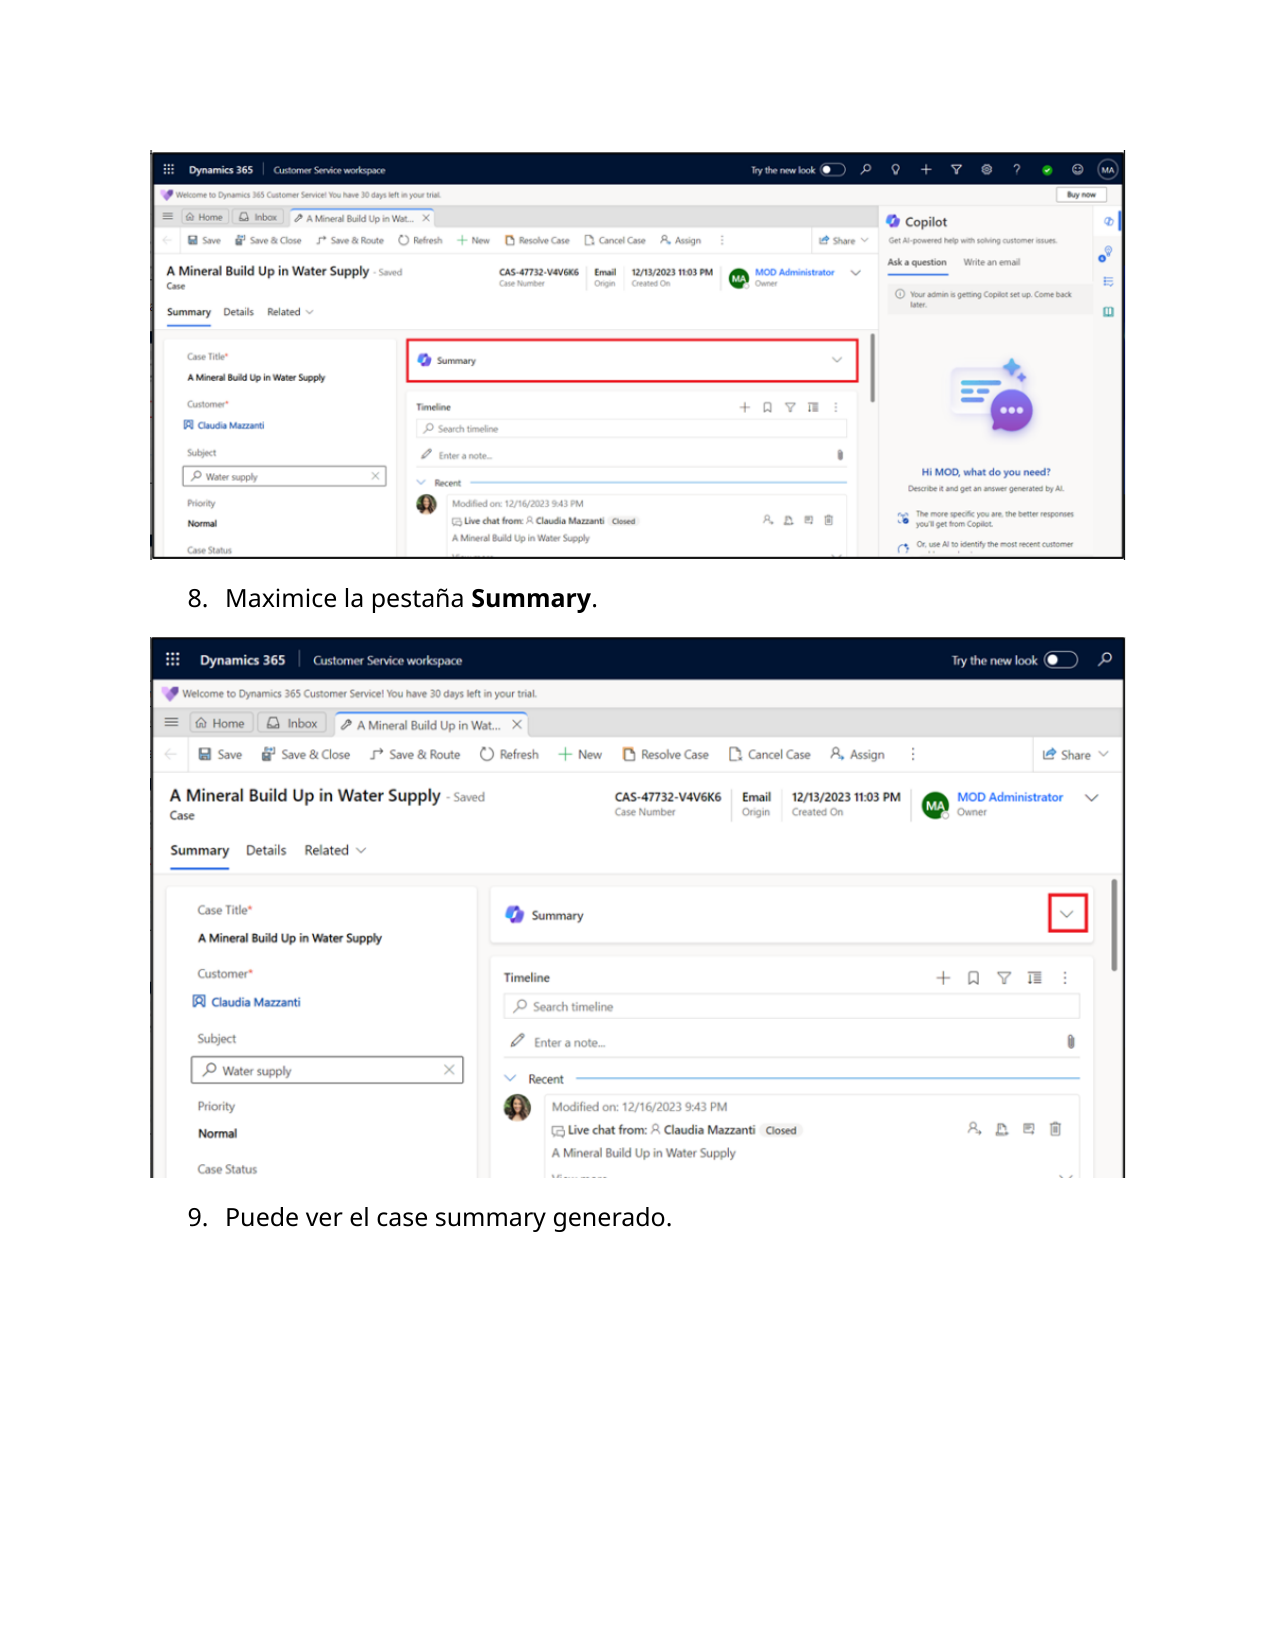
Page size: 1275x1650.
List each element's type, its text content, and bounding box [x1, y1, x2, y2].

list Maximice la pestaña Summary. [187, 581, 1125, 615]
picture [150, 637, 1125, 1178]
picture [150, 150, 1125, 560]
list Puede ver el case summary generado. [187, 1199, 1125, 1233]
